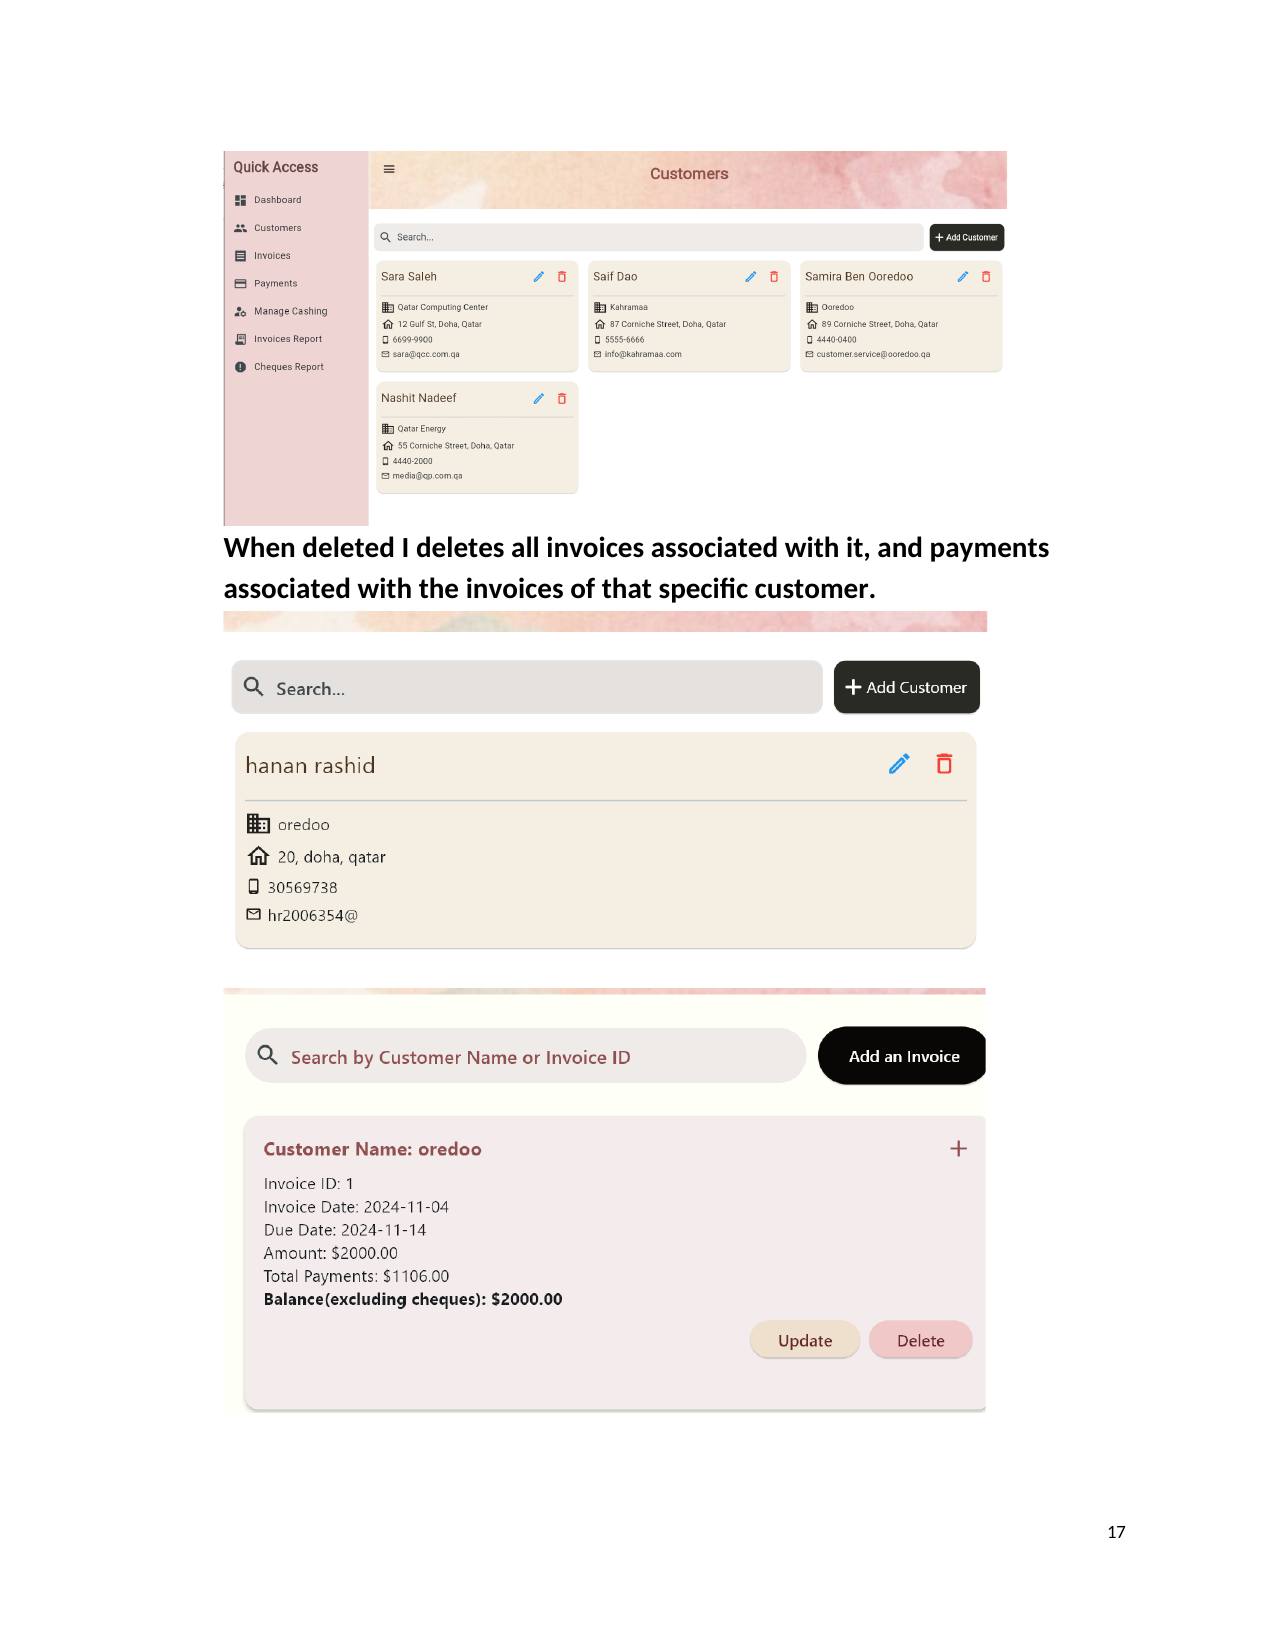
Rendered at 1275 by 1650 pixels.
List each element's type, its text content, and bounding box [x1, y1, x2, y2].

list When deleted I deletes all invoices associated with it, and payments associated with the invoices of that specific customer. [223, 529, 1154, 606]
picture [223, 988, 986, 1413]
picture [223, 611, 988, 985]
picture [223, 151, 1008, 526]
